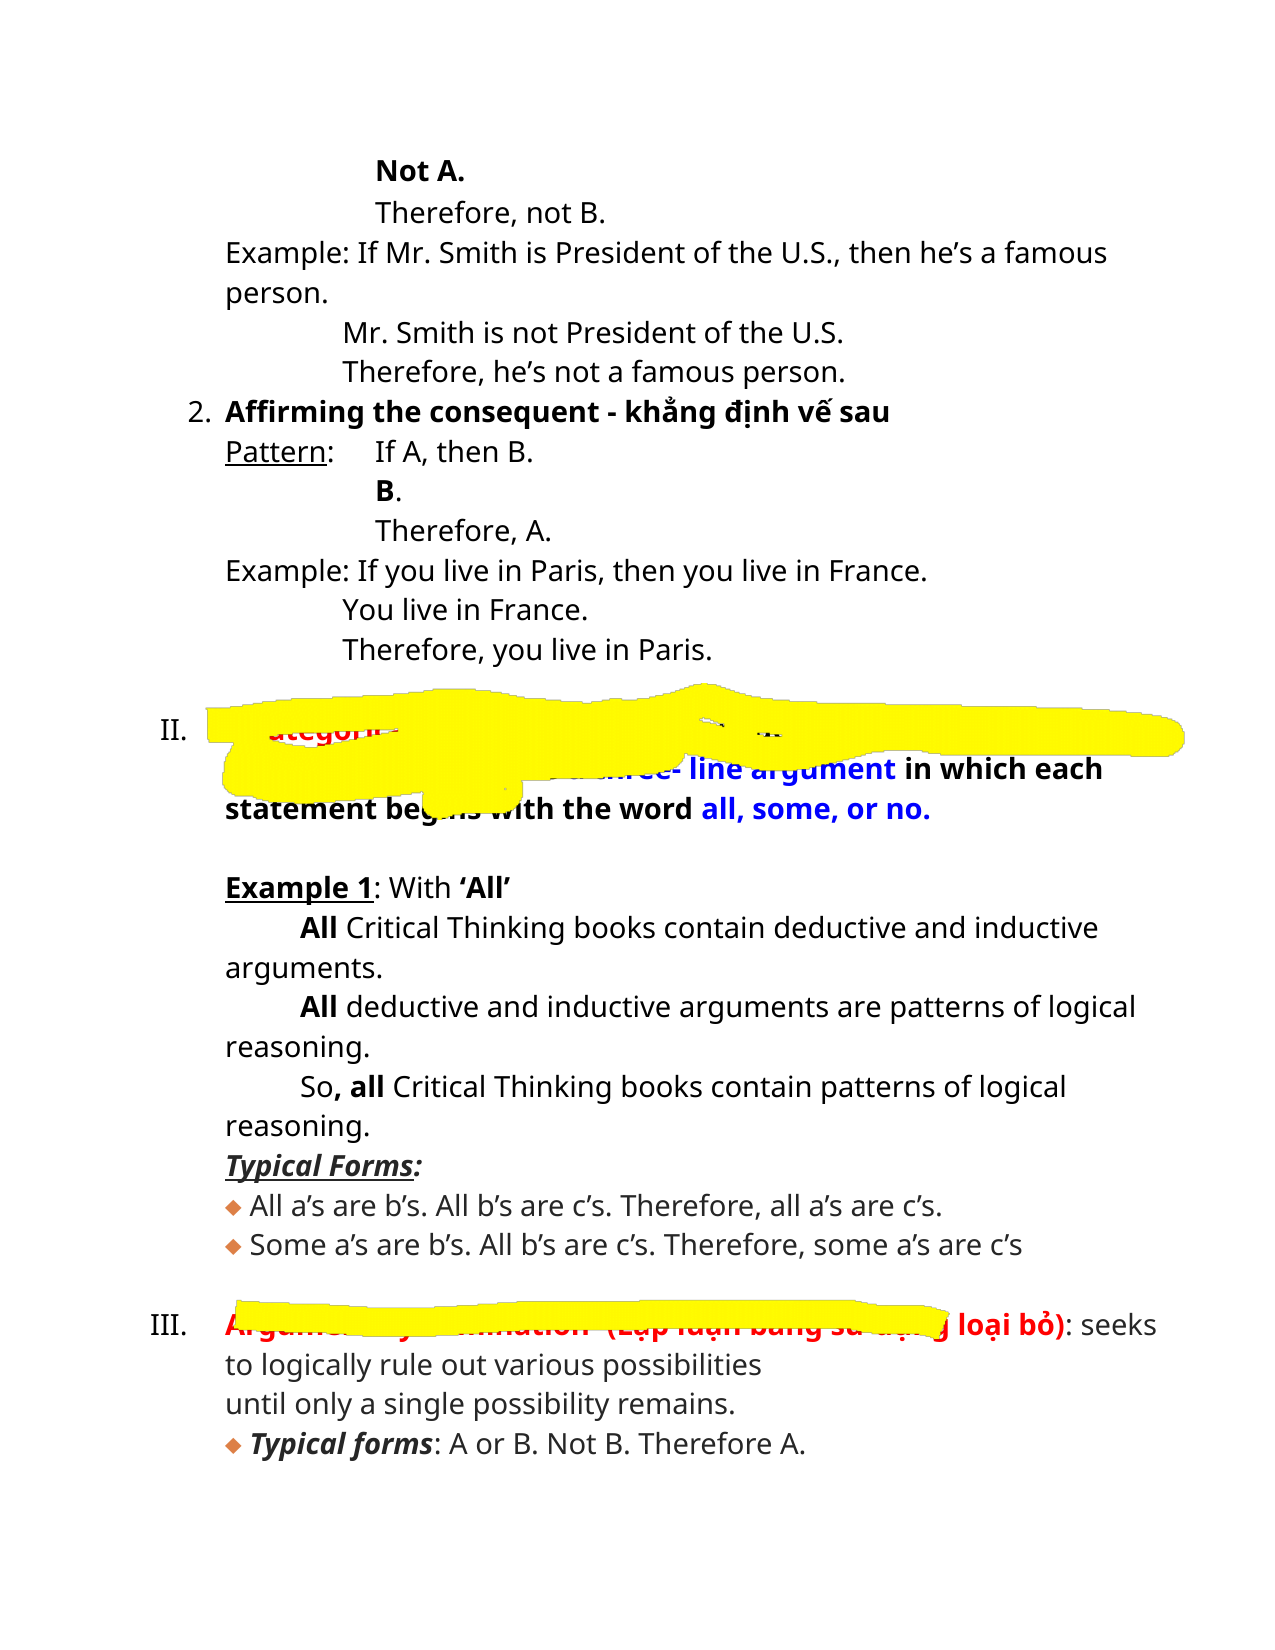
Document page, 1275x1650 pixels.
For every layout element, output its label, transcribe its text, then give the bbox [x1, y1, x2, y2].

list Example 1: With ‘All’ [225, 867, 1181, 907]
list All deductive and inductive arguments are patterns of logical reasoning. [225, 987, 1181, 1066]
list B. [225, 471, 1181, 510]
list Therefore, he’s not a famous person. [225, 352, 1181, 391]
picture [228, 1295, 953, 1342]
list Typical Forms: All a’s are b’s. All b’s are c’s. Therefore, all a’s are c’s. Some a’s are b’s. All b’s are c’s. Therefore, some a’s are c’s [225, 1145, 1181, 1264]
picture [200, 683, 1186, 820]
list So, all Critical Thinking books contain patterns of logical reasoning. [225, 1066, 1181, 1145]
list All Critical Thinking books contain deductive and inductive arguments. [225, 907, 1181, 987]
list Pattern: If A, then B. [225, 431, 1181, 471]
list Example: If Mr. Smith is President of the U.S., then he’s a famous person. [225, 232, 1181, 312]
list Therefore, not B. [225, 193, 1181, 232]
text Not A. [187, 150, 1181, 190]
list You live in France. [225, 590, 1181, 629]
list Example: If you live in Paris, then you live in France. [225, 550, 1181, 590]
list Therefore, A. [225, 510, 1181, 550]
list Argument by Elimination (Lập luận bằng sử dụng loại bỏ): seeks to logically rule out various possibilities until only a single possibility remains. Typical forms: A or B. Not B. Therefore A. [187, 1304, 1181, 1463]
list Affirming the consequent - khẳng định vế sau [187, 391, 1181, 431]
list Mr. Smith is not President of the U.S. [225, 312, 1181, 352]
list Therefore, you live in Paris. [225, 629, 1181, 669]
